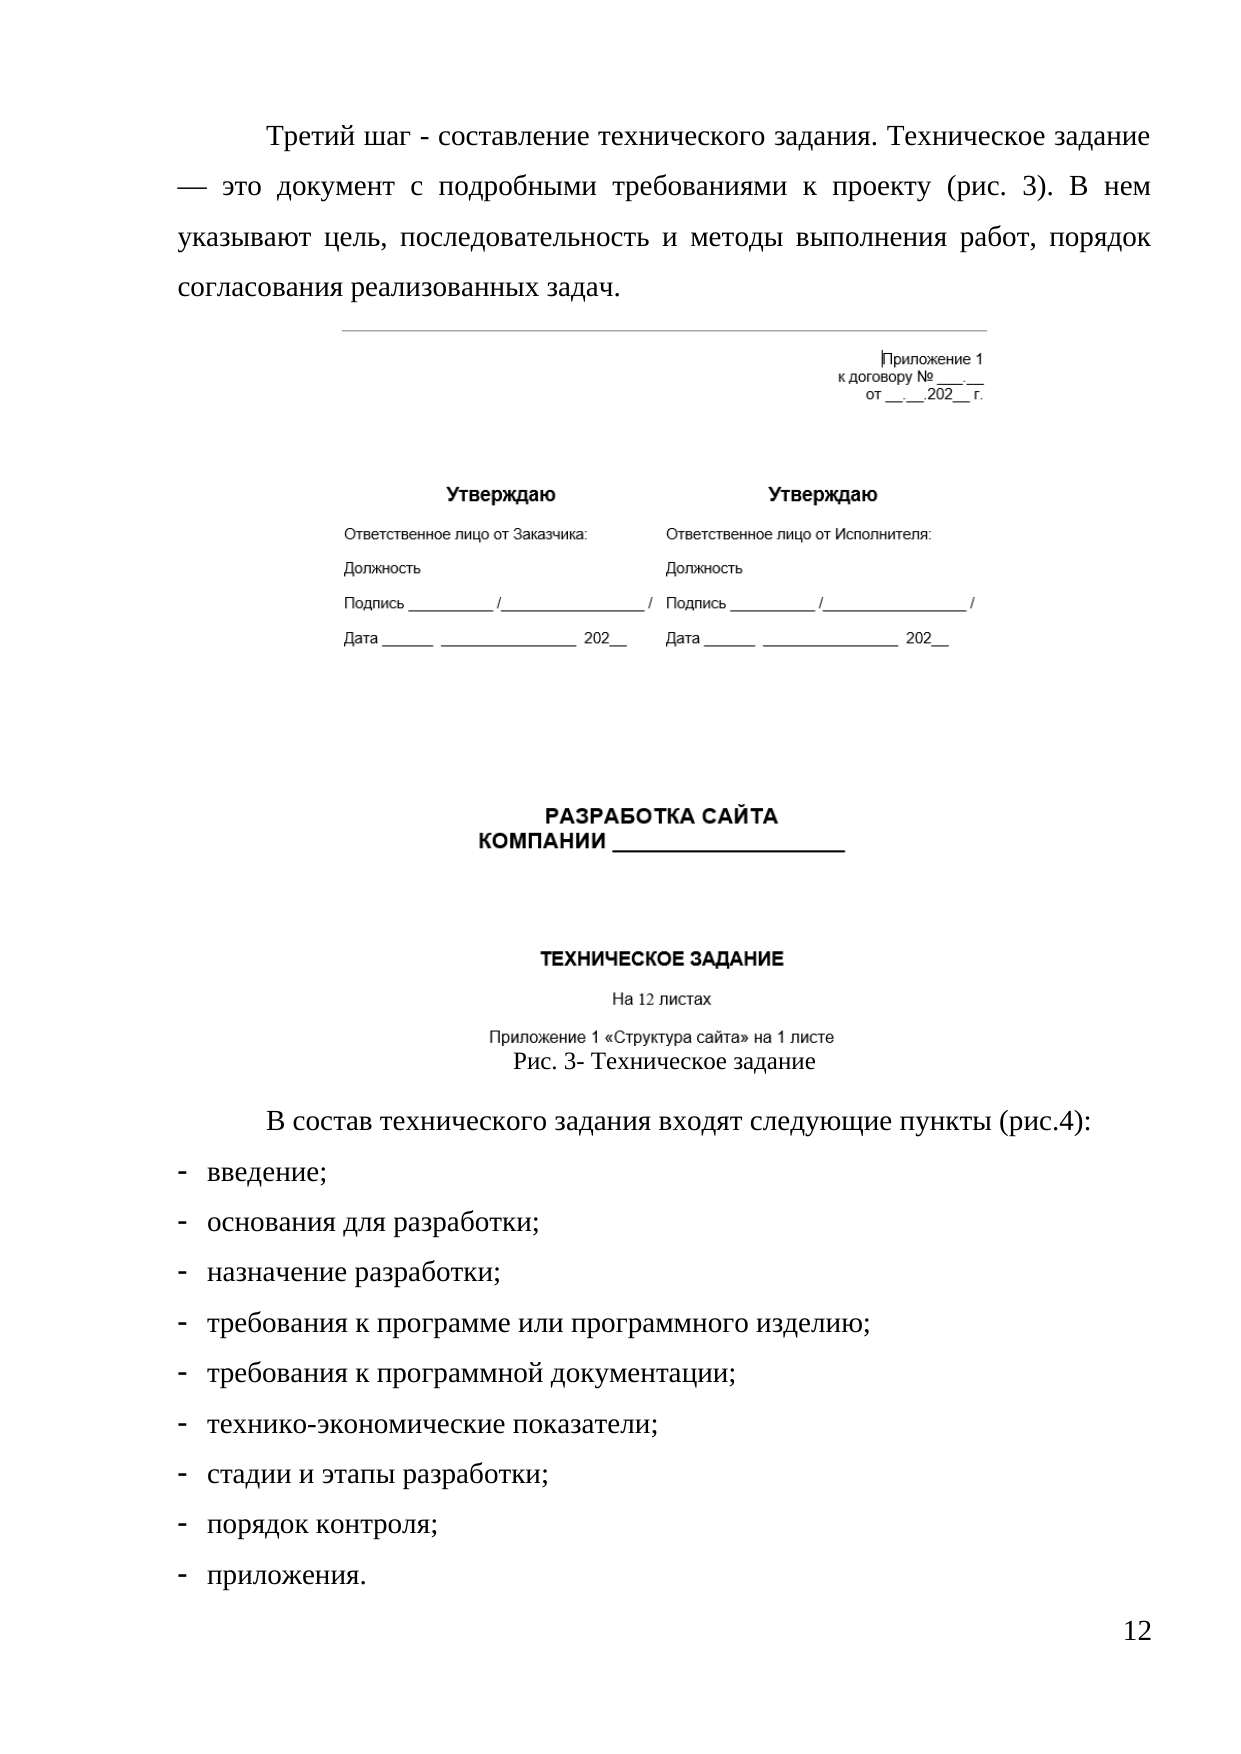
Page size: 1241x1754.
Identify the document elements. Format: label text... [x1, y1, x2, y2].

text Третий шаг - составление технического задания. Техническое задание — это документ с подробными требованиями к проекту (рис. 3). В нем указывают цель, последовательность и методы выполнения работ, порядок согласования реализованных задач. [177, 118, 1152, 303]
text требования к программной документации; [177, 1355, 1152, 1389]
text В состав технического задания входят следующие пункты (рис.4): [177, 1103, 1152, 1137]
text основания для разработки; [177, 1204, 1152, 1238]
text Рис. 3- Техническое задание [177, 1046, 1152, 1075]
text назначение разработки; [177, 1254, 1152, 1288]
text технико-экономические показатели; [177, 1406, 1152, 1439]
text введение; [177, 1154, 1152, 1187]
picture [341, 319, 988, 1046]
text приложения. [177, 1557, 1152, 1591]
text порядок контроля; [177, 1507, 1152, 1540]
text стадии и этапы разработки; [177, 1456, 1152, 1490]
text требования к программе или программного изделию; [177, 1305, 1152, 1339]
